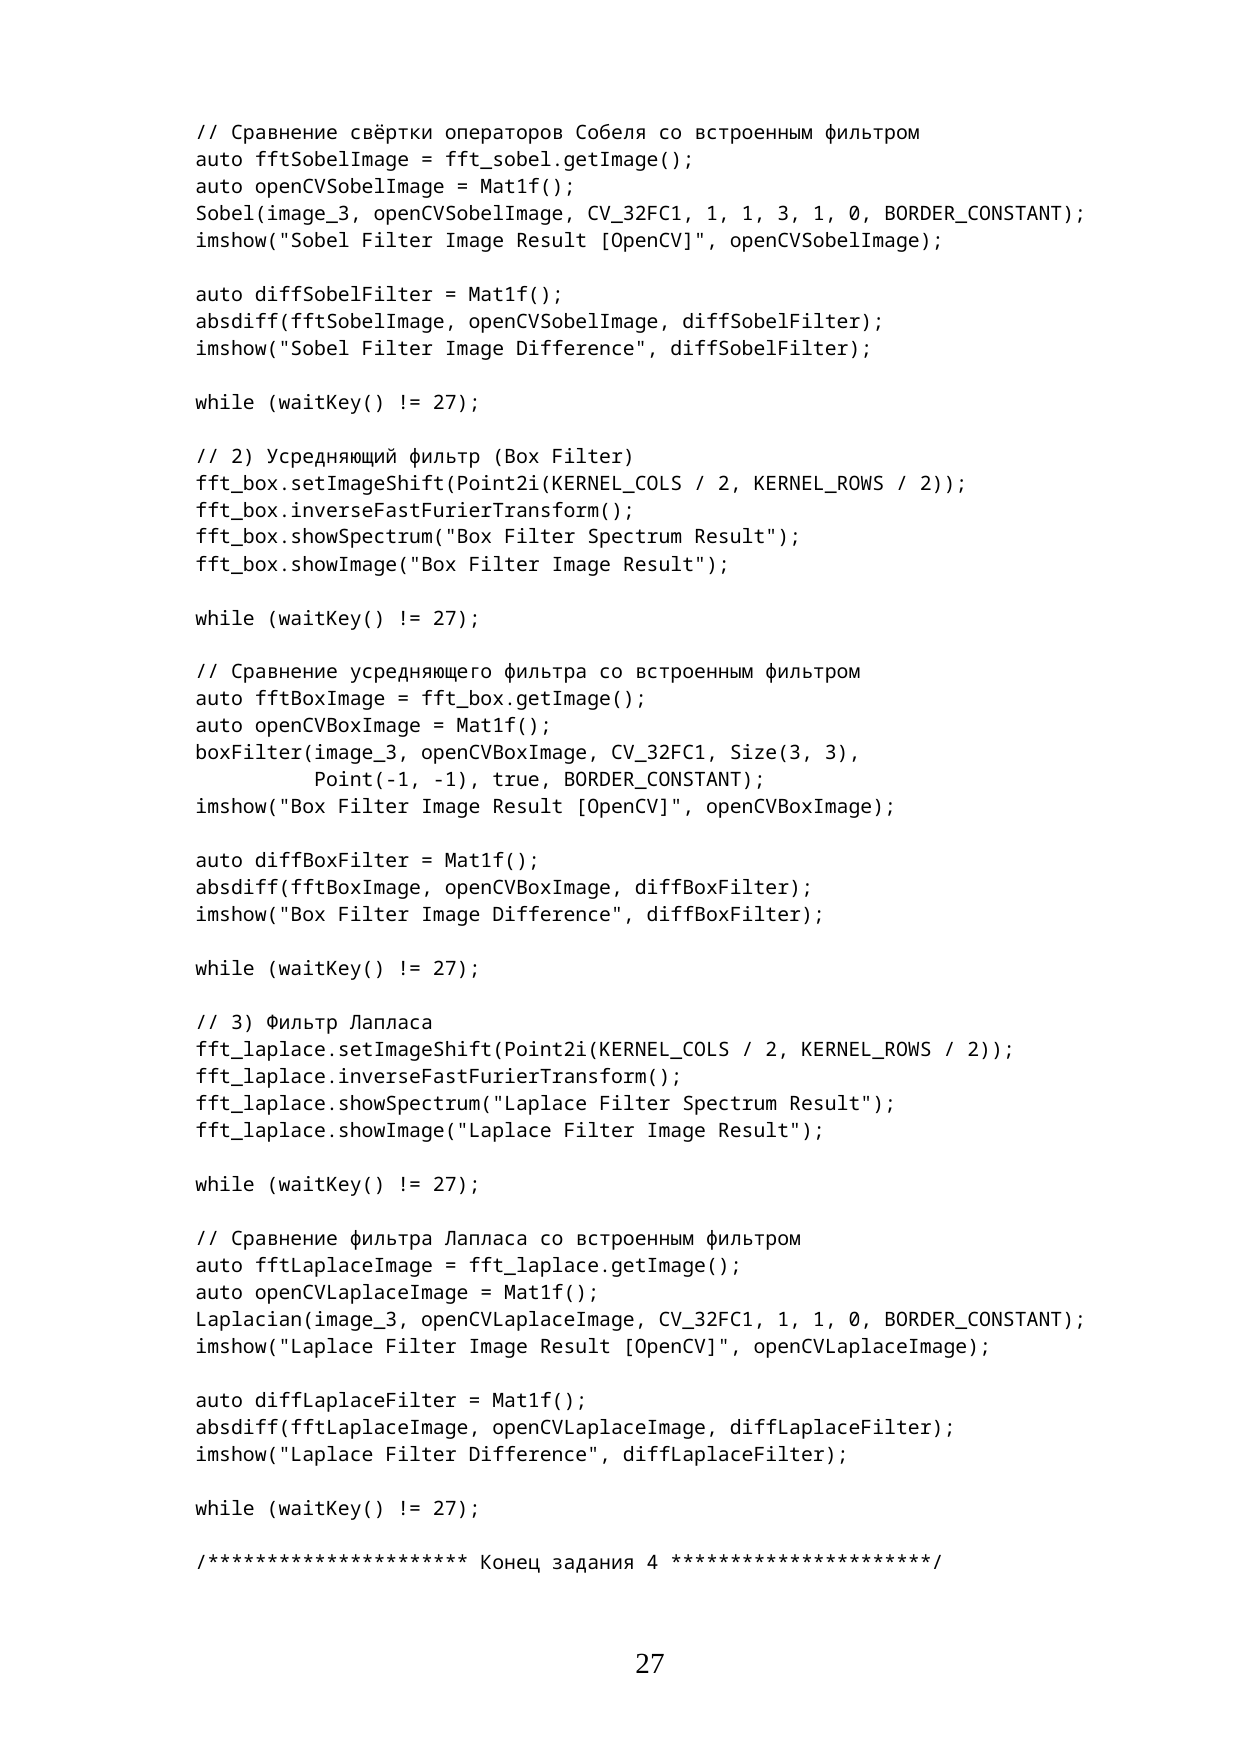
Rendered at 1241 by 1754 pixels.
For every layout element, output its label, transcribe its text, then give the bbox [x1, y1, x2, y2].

text // Сравнение свёртки операторов Собеля со встроенным фильтром [148, 118, 1152, 145]
text imshow("Laplace Filter Image Result [OpenCV]", openCVLaplaceImage); [148, 1332, 1152, 1359]
text auto diffBoxFilter = Mat1f(); [148, 847, 1152, 873]
text fft_laplace.inverseFastFurierTransform(); [148, 1062, 1152, 1089]
text while (waitKey() != 27); [148, 954, 1152, 981]
text /********************** Конец задания 4 **********************/ [148, 1548, 1152, 1575]
text imshow("Box Filter Image Difference", diffBoxFilter); [148, 901, 1152, 927]
text Sobel(image_3, openCVSobelImage, CV_32FC1, 1, 1, 3, 1, 0, BORDER_CONSTANT); [148, 199, 1152, 226]
text imshow("Sobel Filter Image Result [OpenCV]", openCVSobelImage); [148, 226, 1152, 253]
text // 3) Фильтр Лапласа [148, 1008, 1152, 1035]
text auto diffLaplaceFilter = Mat1f(); [148, 1386, 1152, 1413]
text boxFilter(image_3, openCVBoxImage, CV_32FC1, Size(3, 3), [148, 739, 1152, 766]
text // Сравнение фильтра Лапласа со встроенным фильтром [148, 1224, 1152, 1251]
text auto openCVBoxImage = Mat1f(); [148, 712, 1152, 739]
text imshow("Laplace Filter Difference", diffLaplaceFilter); [148, 1440, 1152, 1467]
text while (waitKey() != 27); [148, 1494, 1152, 1521]
text absdiff(fftLaplaceImage, openCVLaplaceImage, diffLaplaceFilter); [148, 1413, 1152, 1440]
text auto fftBoxImage = fft_box.getImage(); [148, 685, 1152, 712]
text auto fftLaplaceImage = fft_laplace.getImage(); [148, 1251, 1152, 1278]
text absdiff(fftSobelImage, openCVSobelImage, diffSobelFilter); [148, 307, 1152, 334]
text imshow("Box Filter Image Result [OpenCV]", openCVBoxImage); [148, 793, 1152, 819]
text fft_box.setImageShift(Point2i(KERNEL_COLS / 2, KERNEL_ROWS / 2)); [148, 469, 1152, 496]
text fft_box.showImage("Box Filter Image Result"); [148, 550, 1152, 577]
text while (waitKey() != 27); [148, 604, 1152, 631]
text fft_box.inverseFastFurierTransform(); [148, 496, 1152, 523]
text absdiff(fftBoxImage, openCVBoxImage, diffBoxFilter); [148, 873, 1152, 901]
text fft_laplace.showImage("Laplace Filter Image Result"); [148, 1116, 1152, 1143]
text auto diffSobelFilter = Mat1f(); [148, 280, 1152, 307]
text fft_laplace.showSpectrum("Laplace Filter Spectrum Result"); [148, 1089, 1152, 1116]
text while (waitKey() != 27); [148, 388, 1152, 415]
text Laplacian(image_3, openCVLaplaceImage, CV_32FC1, 1, 1, 0, BORDER_CONSTANT); [148, 1305, 1152, 1332]
text fft_laplace.setImageShift(Point2i(KERNEL_COLS / 2, KERNEL_ROWS / 2)); [148, 1035, 1152, 1062]
text // 2) Усредняющий фильтр (Box Filter) [148, 442, 1152, 469]
text fft_box.showSpectrum("Box Filter Spectrum Result"); [148, 523, 1152, 550]
text auto openCVLaplaceImage = Mat1f(); [148, 1278, 1152, 1305]
text Point(-1, -1), true, BORDER_CONSTANT); [148, 766, 1152, 793]
text // Сравнение усредняющего фильтра со встроенным фильтром [148, 658, 1152, 685]
text while (waitKey() != 27); [148, 1170, 1152, 1197]
text imshow("Sobel Filter Image Difference", diffSobelFilter); [148, 334, 1152, 361]
text auto fftSobelImage = fft_sobel.getImage(); [148, 145, 1152, 172]
text auto openCVSobelImage = Mat1f(); [148, 172, 1152, 199]
